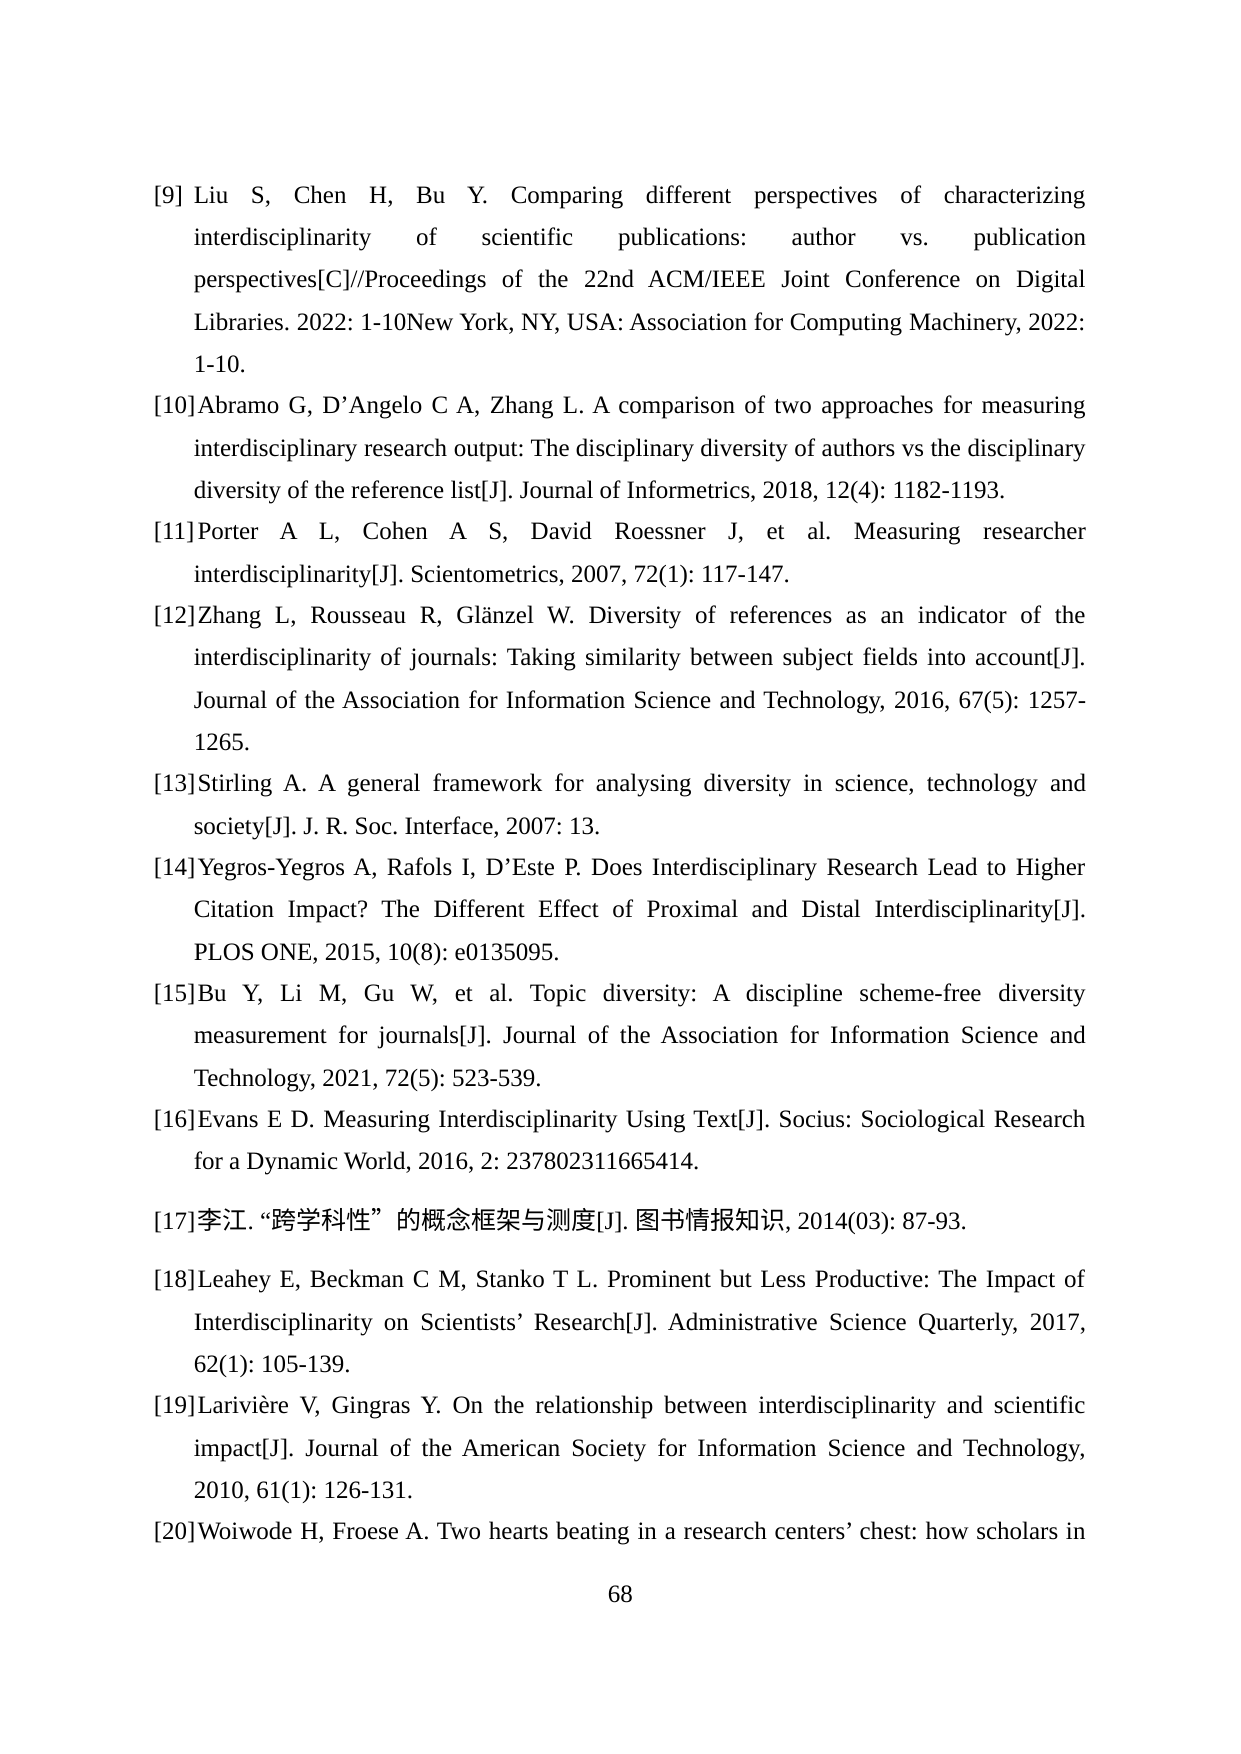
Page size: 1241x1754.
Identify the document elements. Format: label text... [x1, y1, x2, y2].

text [13] Stirling A. A general framework for analysing diversity in science, technology and society[J]. J. R. Soc. Interface, 2007: 13. [153, 766, 1087, 842]
text [19] Larivière V, Gingras Y. On the relationship between interdisciplinarity and scientific impact[J]. Journal of the American Society for Information Science and Technology, 2010, 61(1): 126-131. [153, 1388, 1087, 1506]
text [17] 李江. “跨学科性”的概念框架与测度[J]. 图书情报知识, 2014(03): 87-93. [153, 1185, 1087, 1253]
text [15] Bu Y, Li M, Gu W, et al. Topic diversity: A discipline scheme-free diversity measurement for journals[J]. Journal of the Association for Information Science and Technology, 2021, 72(5): 523-539. [153, 975, 1087, 1094]
text [10] Abramo G, D’Angelo C A, Zhang L. A comparison of two approaches for measuring interdisciplinary research output: The disciplinary diversity of authors vs the disciplinary diversity of the reference list[J]. Journal of Informetrics, 2018, 12(4): 1182-1193. [153, 388, 1087, 507]
text [11] Porter A L, Cohen A S, David Roessner J, et al. Measuring researcher interdisciplinarity[J]. Scientometrics, 2007, 72(1): 117-147. [153, 514, 1087, 590]
text [18] Leahey E, Beckman C M, Stanko T L. Prominent but Less Productive: The Impact of Interdisciplinarity on Scientists’ Research[J]. Administrative Science Quarterly, 2017, 62(1): 105-139. [153, 1262, 1087, 1380]
text [9] Liu S, Chen H, Bu Y. Comparing different perspectives of characterizing interdisciplinarity of scientific publications: author vs. publication perspectives[C]//Proceedings of the 22nd ACM/IEEE Joint Conference on Digital Libraries. 2022: 1-10New York, NY, USA: Association for Computing Machinery, 2022: 1-10. [153, 177, 1087, 381]
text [153, 1513, 1087, 1547]
text [14] Yegros-Yegros A, Rafols I, D’Este P. Does Interdisciplinary Research Lead to Higher Citation Impact? The Different Effect of Proximal and Distal Interdisciplinarity[J]. PLOS ONE, 2015, 10(8): e0135095. [153, 849, 1087, 968]
text [12] Zhang L, Rousseau R, Glänzel W. Diversity of references as an indicator of the interdisciplinarity of journals: Taking similarity between subject fields into account[J]. Journal of the Association for Information Science and Technology, 2016, 67(5): 1257-1265. [153, 597, 1087, 758]
text [16] Evans E D. Measuring Interdisciplinarity Using Text[J]. Socius: Sociological Research for a Dynamic World, 2016, 2: 237802311665414. [153, 1101, 1087, 1177]
